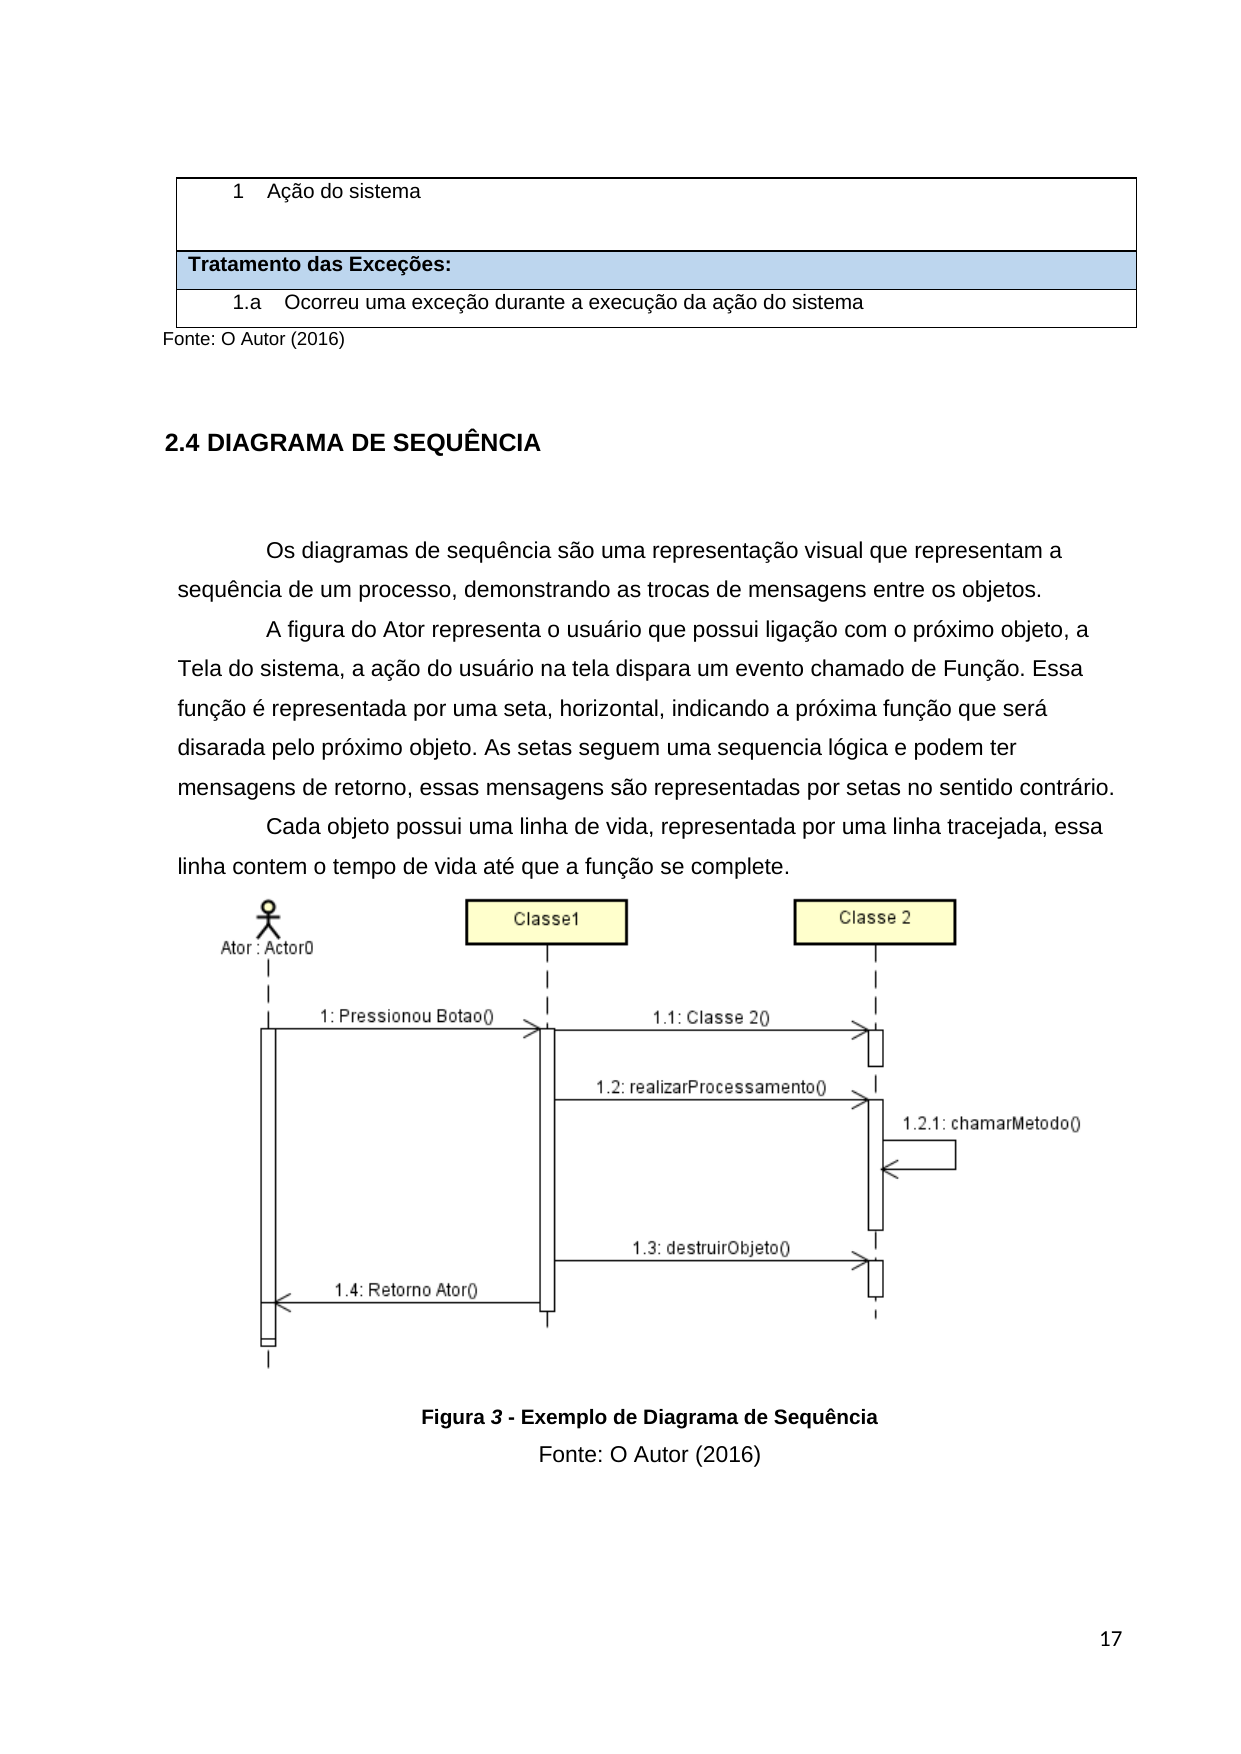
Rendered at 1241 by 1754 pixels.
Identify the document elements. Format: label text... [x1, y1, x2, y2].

text Fonte: O Autor (2016) [162, 328, 1157, 350]
table_cell 1.a Ocorreu uma exceção durante a execução da ação do sistema [177, 290, 1136, 327]
table_cell 1 Ação do sistema [177, 179, 1136, 250]
text Fonte: O Autor (2016) [177, 1441, 1122, 1468]
text A figura do Ator representa o usuário que possui ligação com o próximo objeto, a Tela do sistema, a ação do usuário na tela dispara um evento chamado de Função. Essa função é representada por uma seta, horizontal, indicando a próxima função que será disarada pelo próximo objeto. As setas seguem uma sequencia lógica e podem ter mensagens de retorno, essas mensagens são representadas por setas no sentido contrário. [177, 616, 1122, 800]
picture [217, 892, 1083, 1379]
table_cell Tratamento das Exceções: [177, 252, 1136, 289]
text Os diagramas de sequência são uma representação visual que representam a sequência de um processo, demonstrando as trocas de mensagens entre os objetos. [177, 537, 1122, 603]
text Cada objeto possui uma linha de vida, representada por uma linha tracejada, essa linha contem o tempo de vida até que a função se complete. [177, 813, 1122, 879]
text Figura 3 - Exemplo de Diagrama de Sequência [177, 1405, 1122, 1429]
subtitle DIAGRAMA DE SEQUÊNCIA [164, 428, 1122, 457]
